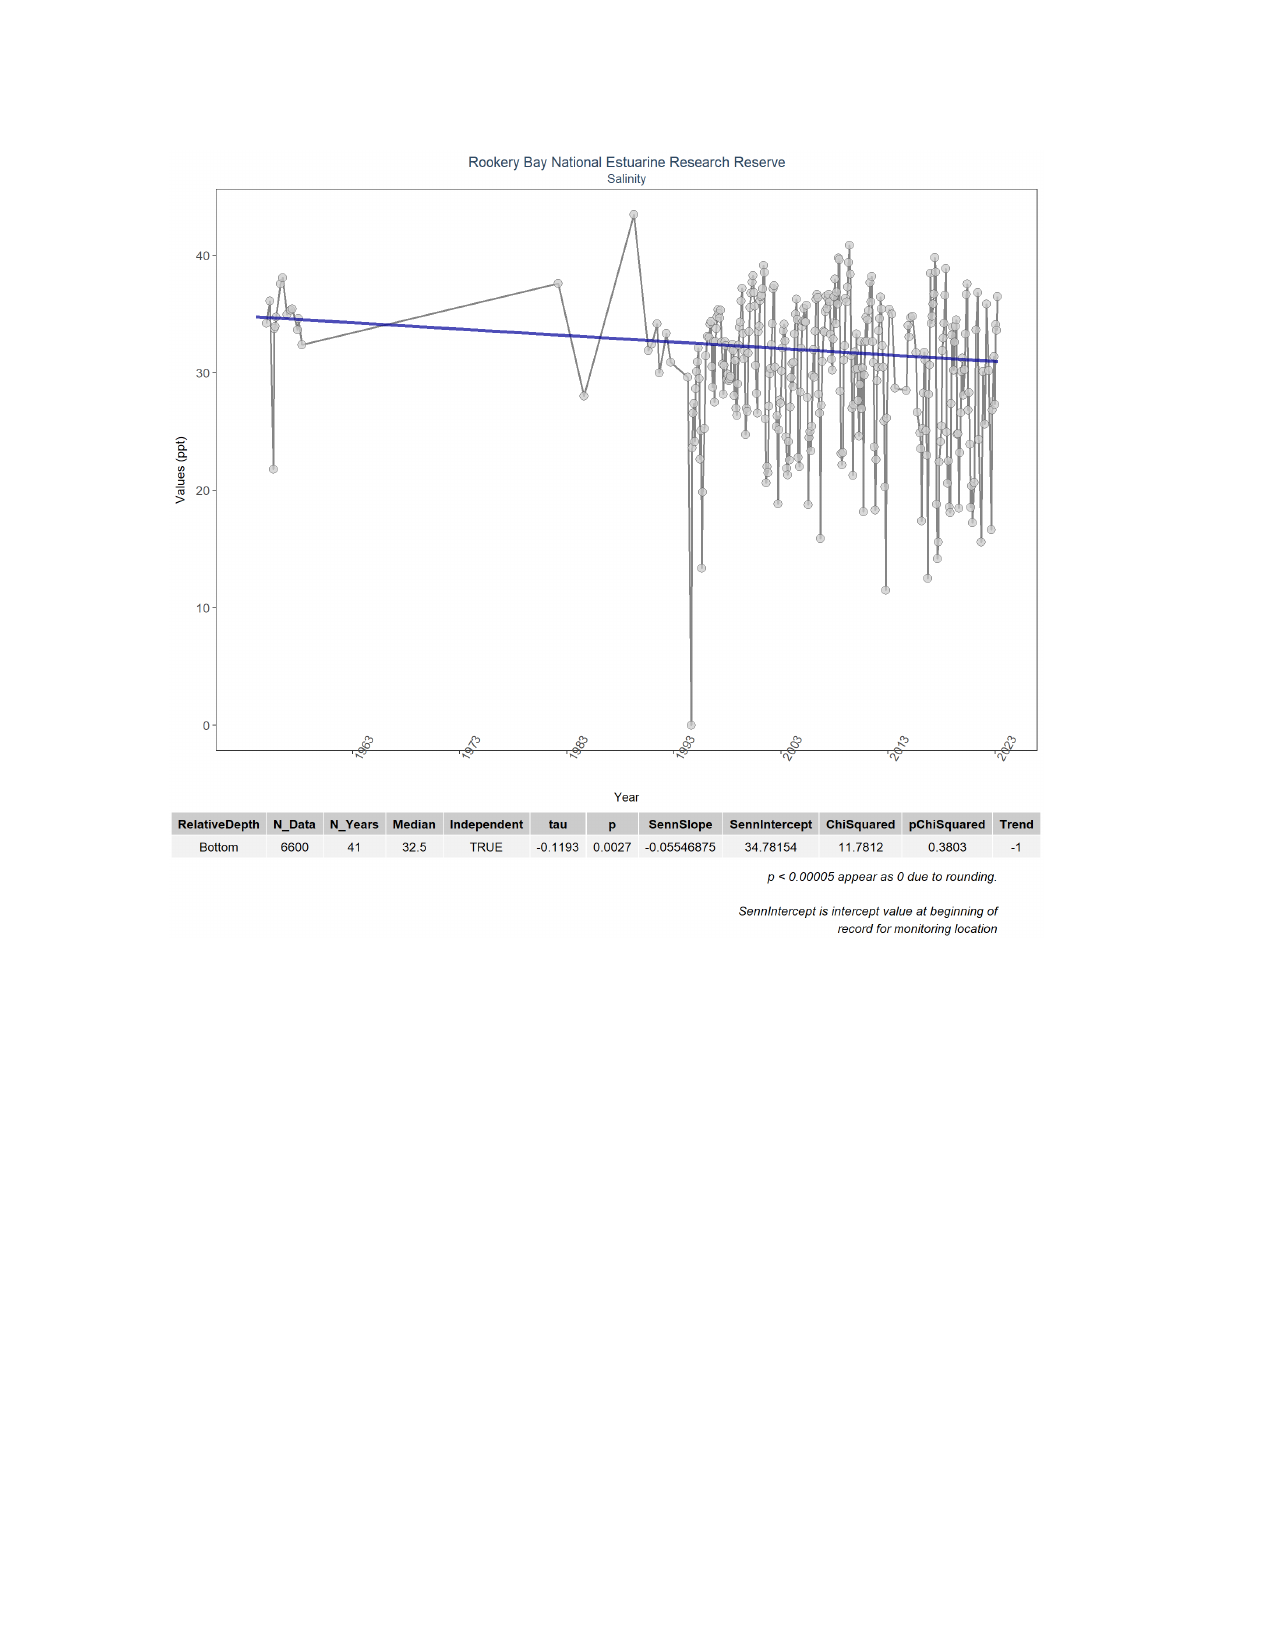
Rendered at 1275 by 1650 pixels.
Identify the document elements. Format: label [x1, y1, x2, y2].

picture [168, 150, 1044, 938]
